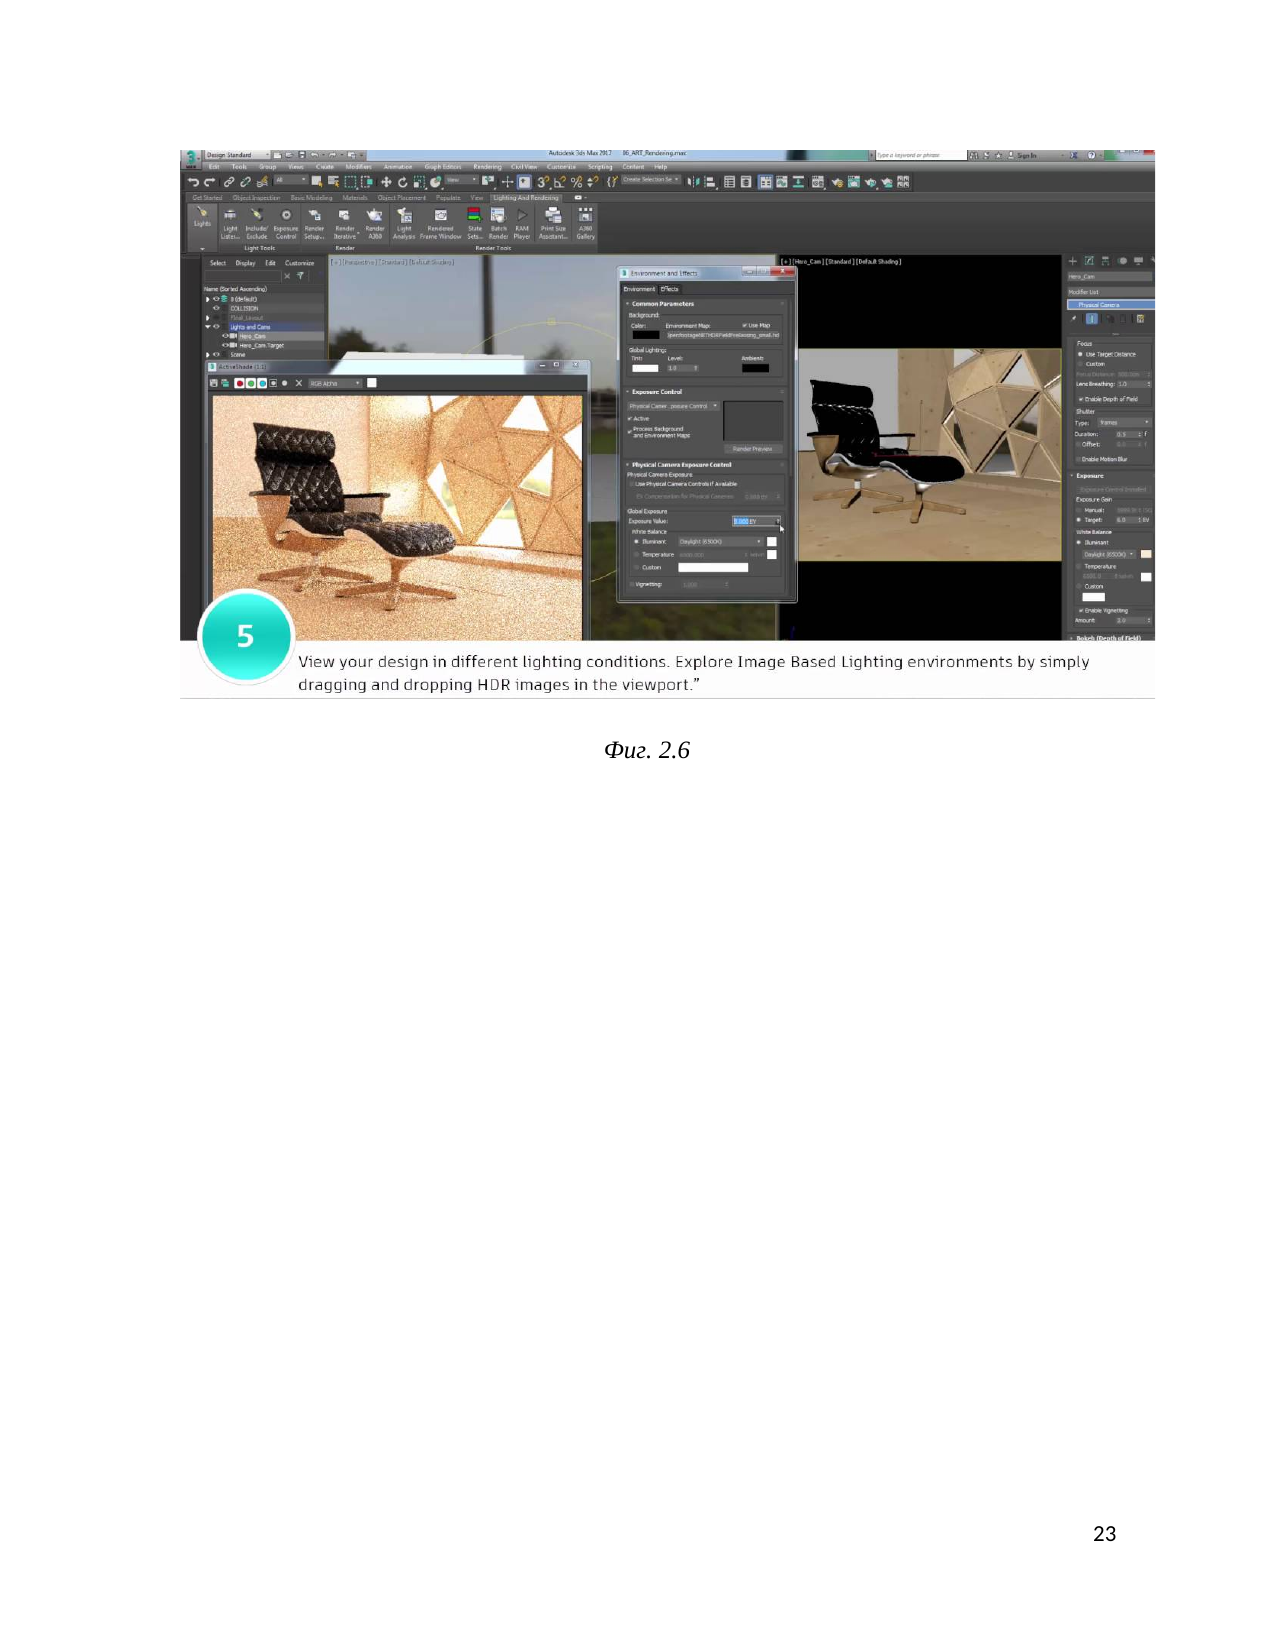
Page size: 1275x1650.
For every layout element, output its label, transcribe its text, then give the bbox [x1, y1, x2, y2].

text Фиг. 2.6 [150, 735, 1116, 764]
picture [180, 150, 1155, 699]
